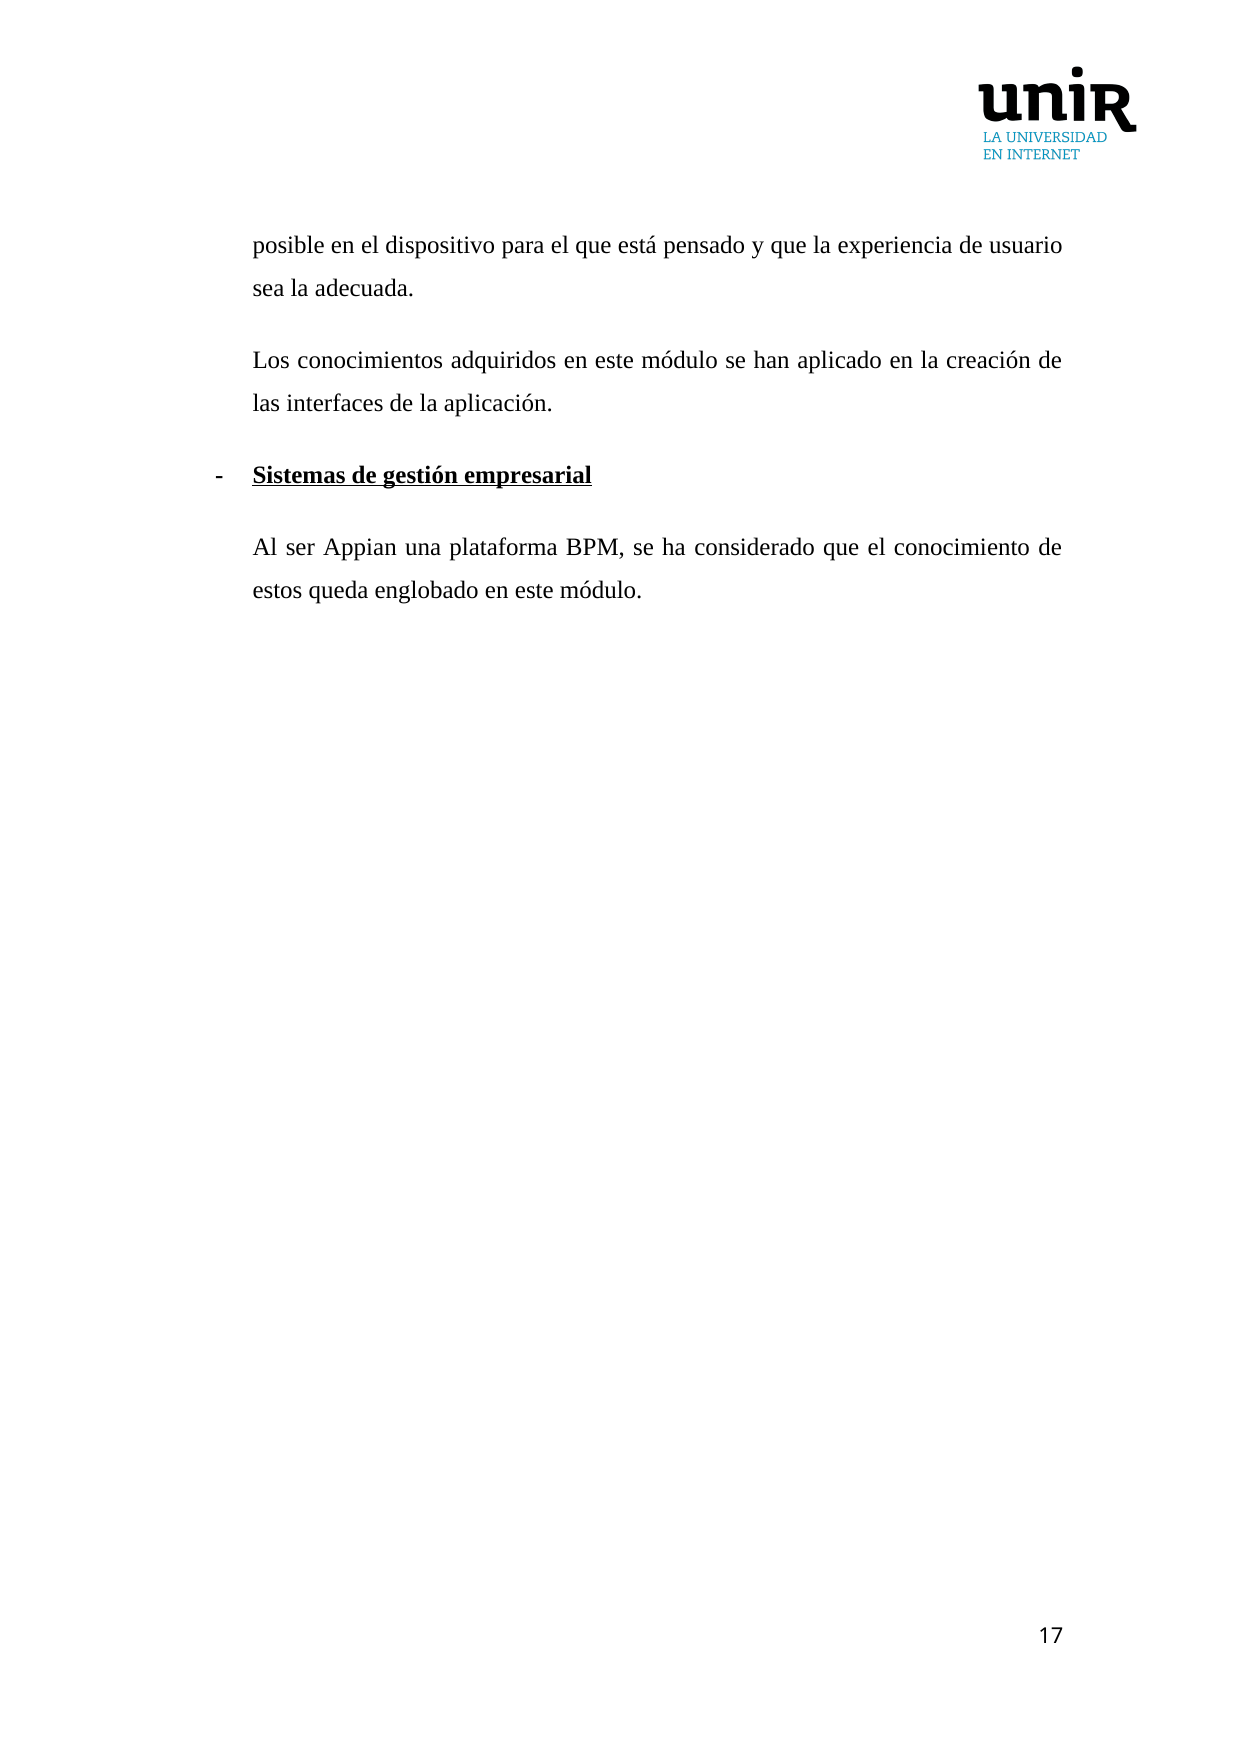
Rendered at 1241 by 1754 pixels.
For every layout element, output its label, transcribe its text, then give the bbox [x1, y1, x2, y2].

list Sistemas de gestión empresarial [215, 460, 1063, 489]
text Al ser Appian una plataforma BPM, se ha considerado que el conocimiento de estos queda englobado en este módulo. [252, 532, 1063, 604]
text Los conocimientos adquiridos en este módulo se han aplicado en la creación de las interfaces de la aplicación. [252, 345, 1063, 417]
picture [941, 43, 1174, 183]
